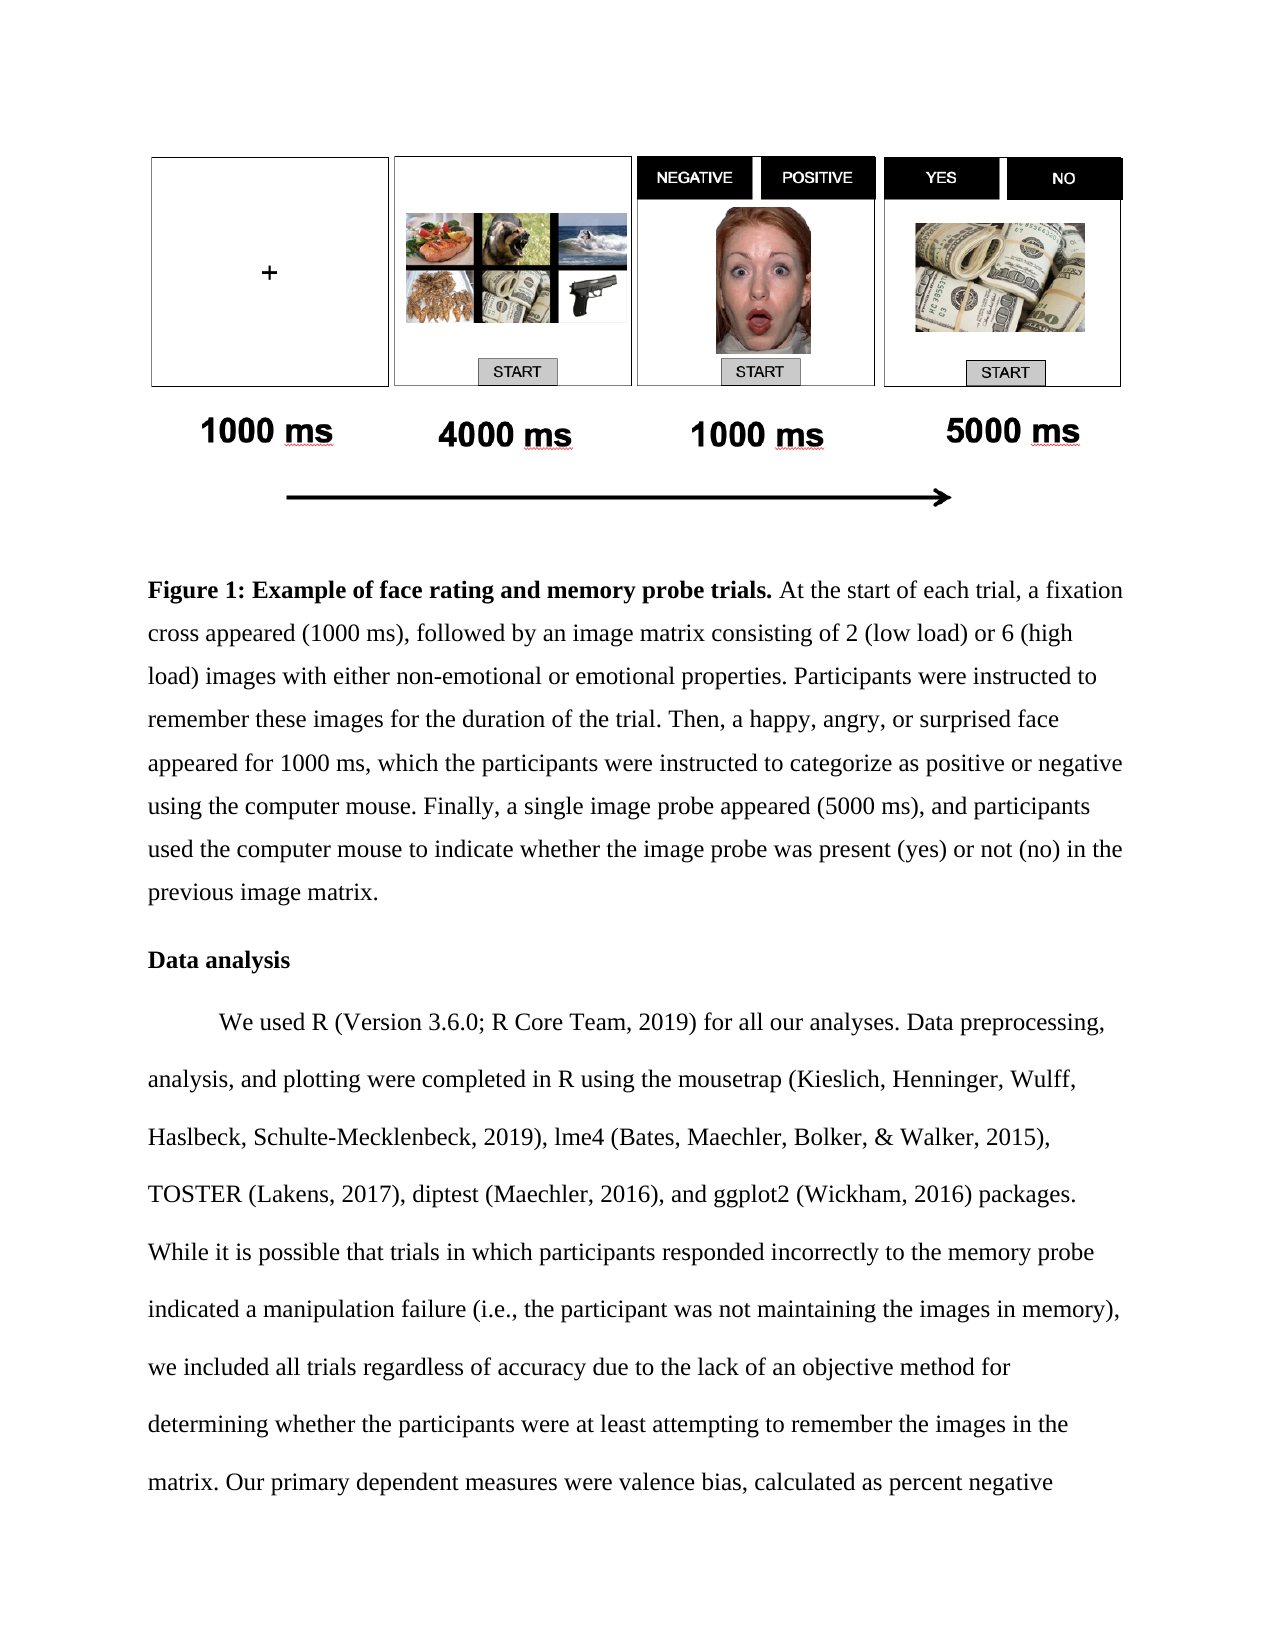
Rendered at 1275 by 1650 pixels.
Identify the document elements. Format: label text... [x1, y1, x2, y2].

subtitle Figure 1: Example of face rating and memory probe trials. At the start of each trial, a fixation cross appeared (1000 ms), followed by an image matrix consisting of 2 (low load) or 6 (high load) images with either non-emotional or emotional properties. Participants were instructed to remember these images for the duration of the trial. Then, a happy, angry, or surprised face appeared for 1000 ms, which the participants were instructed to categorize as positive or negative using the computer mouse. Finally, a single image probe appeared (5000 ms), and participants used the computer mouse to indicate whether the image probe was present (yes) or not (no) in the previous image matrix. [148, 575, 1127, 906]
subtitle Data analysis [148, 945, 1127, 974]
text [148, 1007, 1127, 1496]
picture [147, 147, 1128, 522]
